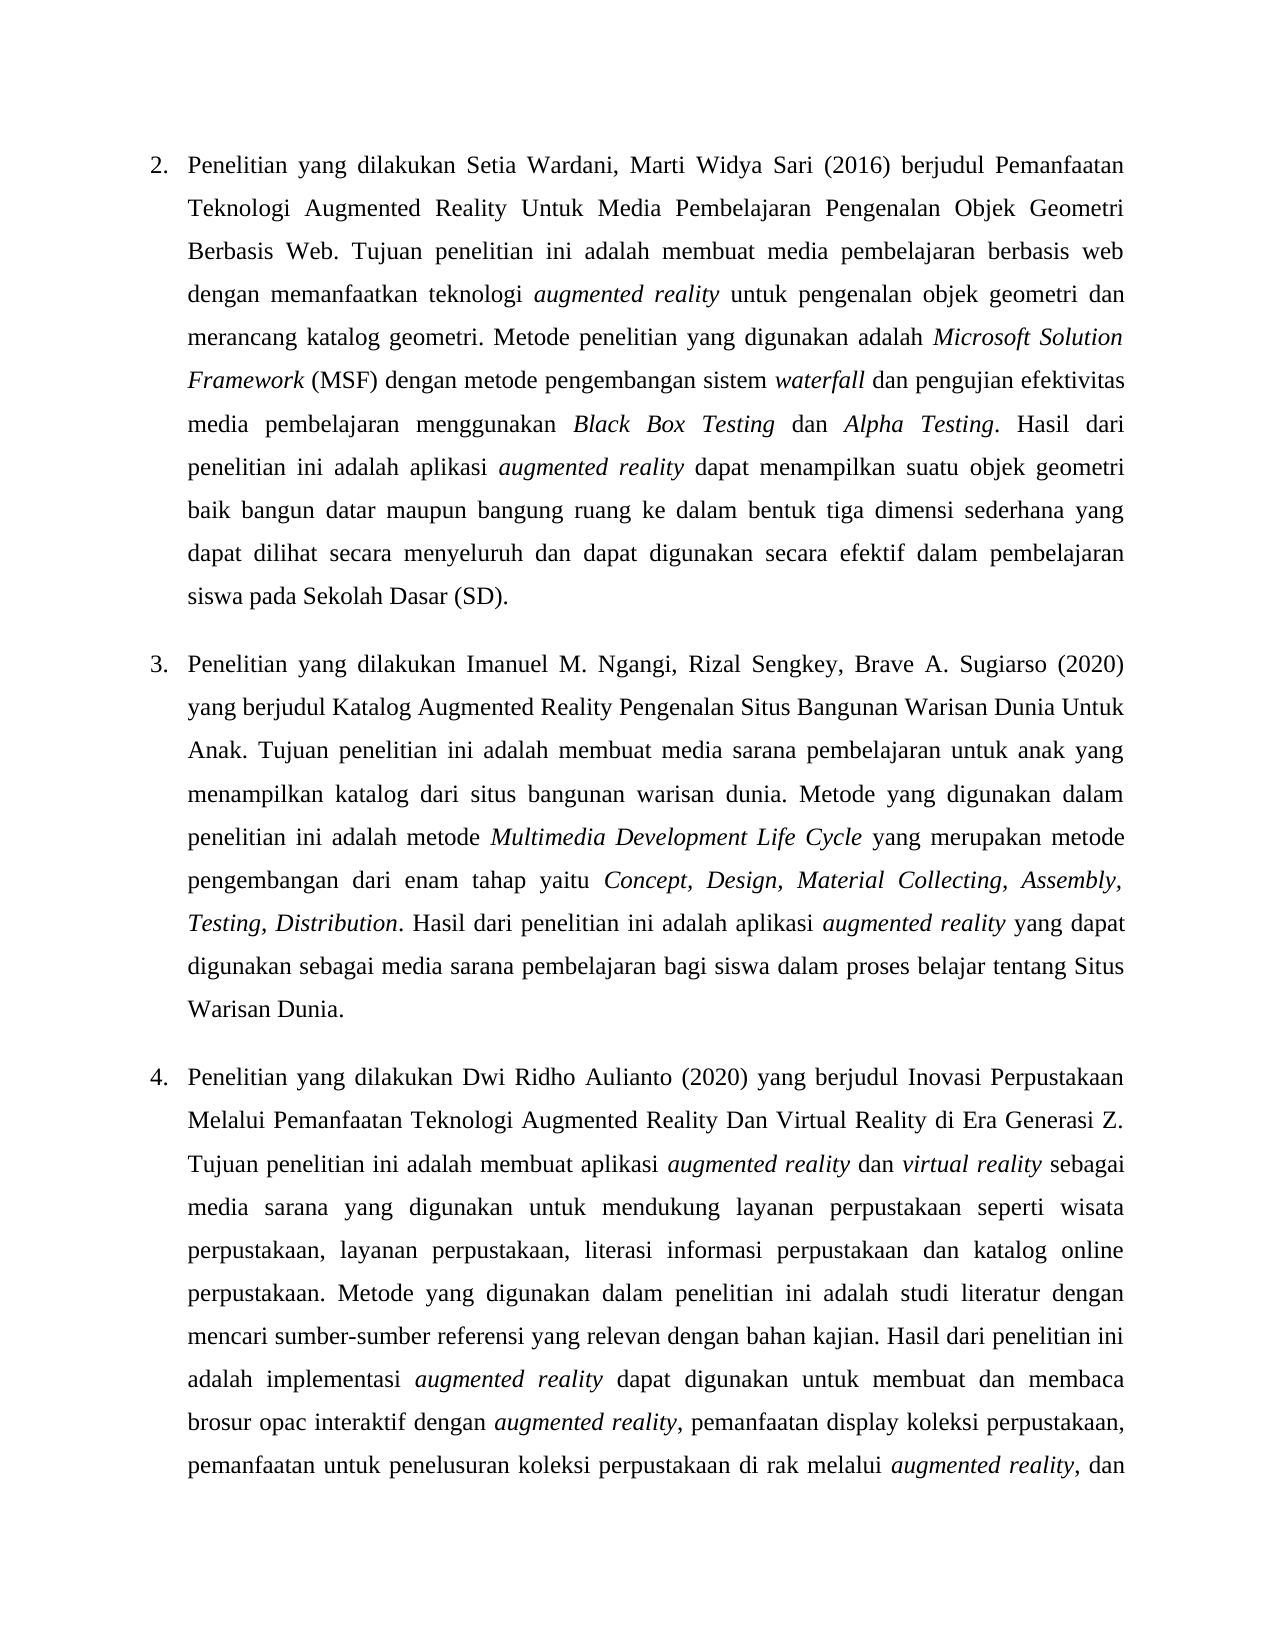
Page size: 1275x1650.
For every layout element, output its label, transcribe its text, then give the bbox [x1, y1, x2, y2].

list Penelitian yang dilakukan Imanuel M. Ngangi, Rizal Sengkey, Brave A. Sugiarso (2020) yang berjudul Katalog Augmented Reality Pengenalan Situs Bangunan Warisan Dunia Untuk Anak. Tujuan penelitian ini adalah membuat media sarana pembelajaran untuk anak yang menampilkan katalog dari situs bangunan warisan dunia. Metode yang digunakan dalam penelitian ini adalah metode Multimedia Development Life Cycle yang merupakan metode pengembangan dari enam tahap yaitu Concept, Design, Material Collecting, Assembly, Testing, Distribution. Hasil dari penelitian ini adalah aplikasi augmented reality yang dapat digunakan sebagai media sarana pembelajaran bagi siswa dalam proses belajar tentang Situs Warisan Dunia. [150, 649, 1125, 1023]
list Penelitian yang dilakukan Setia Wardani, Marti Widya Sari (2016) berjudul Pemanfaatan Teknologi Augmented Reality Untuk Media Pembelajaran Pengenalan Objek Geometri Berbasis Web. Tujuan penelitian ini adalah membuat media pembelajaran berbasis web dengan memanfaatkan teknologi augmented reality untuk pengenalan objek geometri dan merancang katalog geometri. Metode penelitian yang digunakan adalah Microsoft Solution Framework (MSF) dengan metode pengembangan sistem waterfall dan pengujian efektivitas media pembelajaran menggunakan Black Box Testing dan Alpha Testing. Hasil dari penelitian ini adalah aplikasi augmented reality dapat menampilkan suatu objek geometri baik bangun datar maupun bangung ruang ke dalam bentuk tiga dimensi sederhana yang dapat dilihat secara menyeluruh dan dapat digunakan secara efektif dalam pembelajaran siswa pada Sekolah Dasar (SD). [150, 150, 1125, 610]
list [150, 1062, 1125, 1479]
